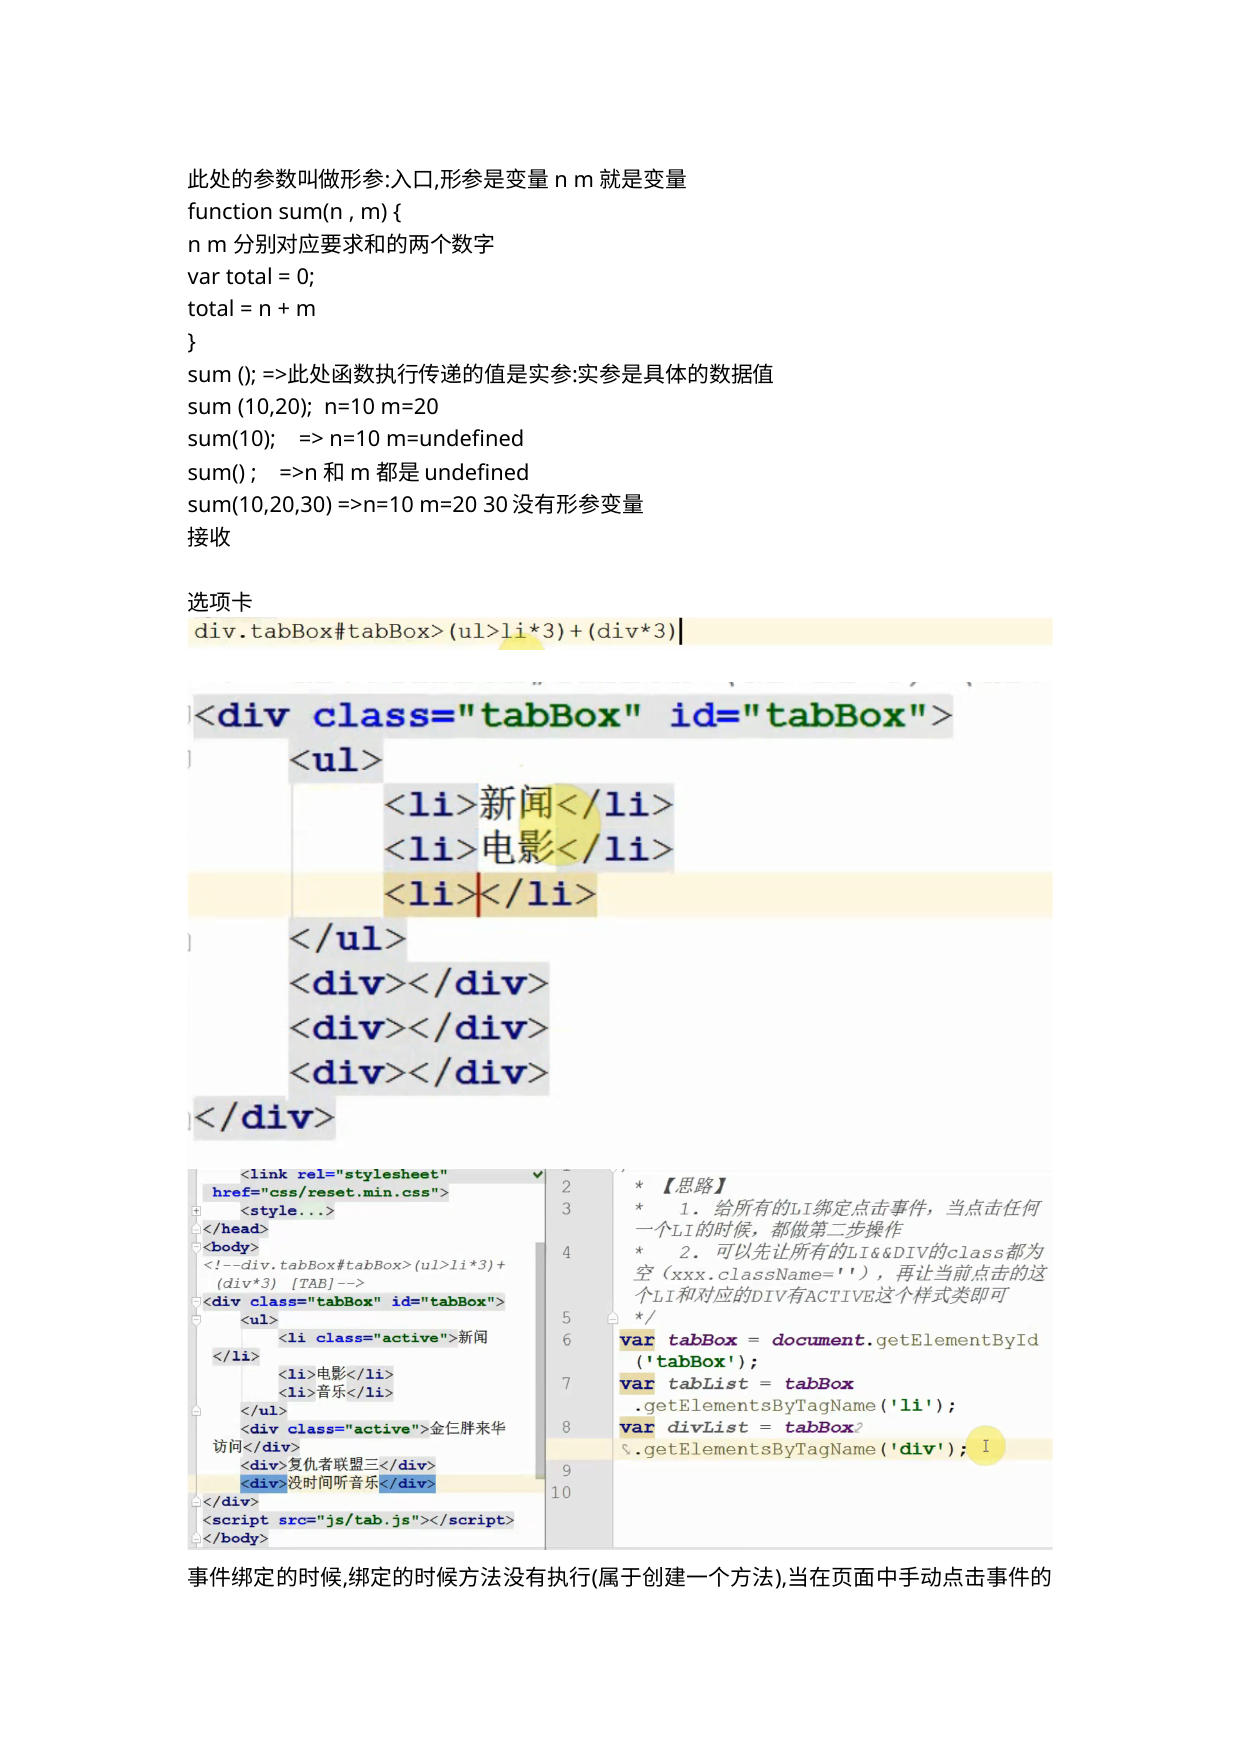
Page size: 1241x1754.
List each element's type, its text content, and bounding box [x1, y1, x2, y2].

text sum (10,20); n=10 m=20 [187, 389, 1053, 422]
picture [187, 617, 1053, 650]
text n m 分别对应要求和的两个数字 [187, 227, 1053, 259]
text var total = 0; [187, 259, 1053, 292]
text 选项卡 [187, 584, 1053, 617]
text sum() ; =>n 和m 都是undefined [187, 454, 1053, 487]
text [187, 1559, 1053, 1592]
text } [187, 324, 1053, 357]
text 接收 [187, 519, 1053, 552]
text sum(10); => n=10 m=undefined [187, 422, 1053, 454]
text sum(10,20,30) =>n=10 m=20 30没有形参变量 [187, 487, 1053, 519]
text function sum(n , m) { [187, 194, 1053, 227]
text total = n + m [187, 292, 1053, 324]
picture [187, 1169, 1053, 1550]
text sum (); =>此处函数执行传递的值是实参:实参是具体的数据值 [187, 357, 1053, 389]
picture [187, 682, 1053, 1167]
text 此处的参数叫做形参:入口,形参是变量 n m 就是变量 [187, 162, 1053, 194]
